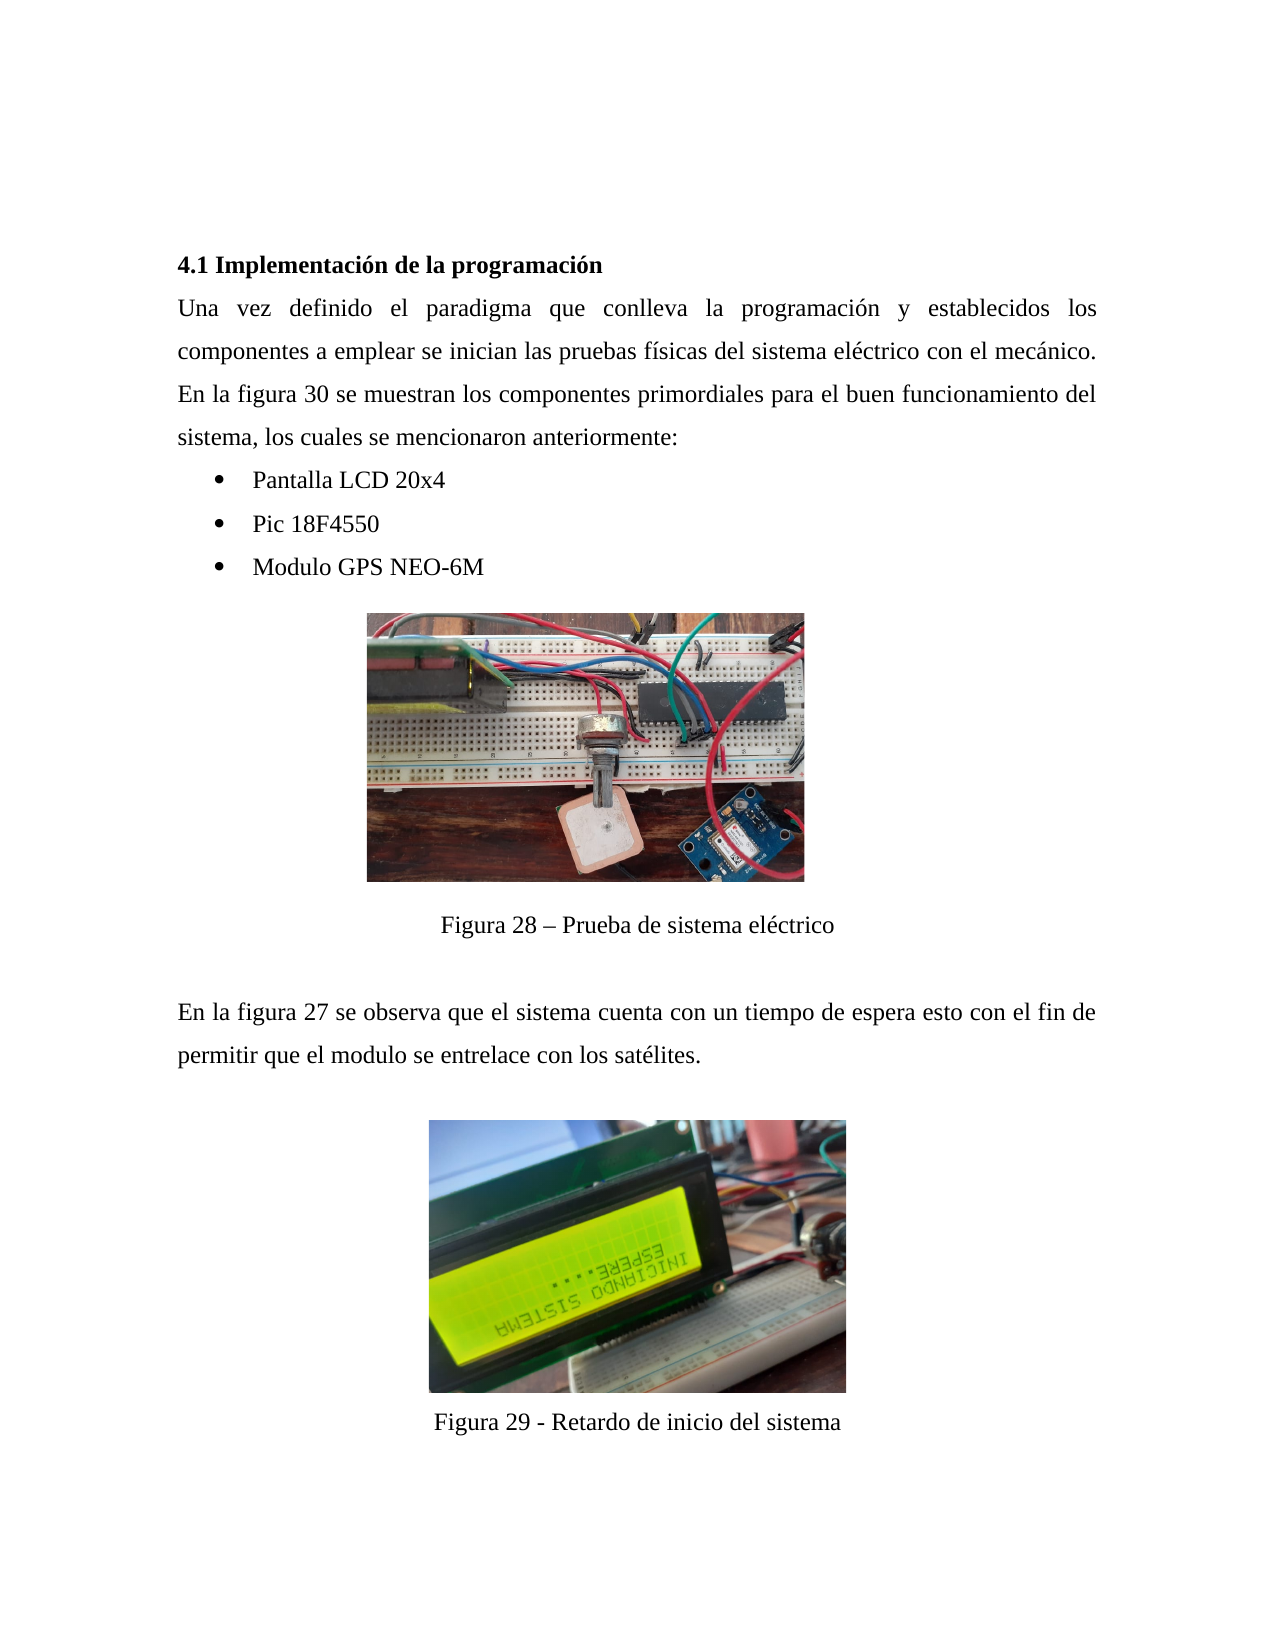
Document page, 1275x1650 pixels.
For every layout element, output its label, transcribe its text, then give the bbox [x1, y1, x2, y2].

text En la figura 27 se observa que el sistema cuenta con un tiempo de espera esto con el fin de permitir que el modulo se entrelace con los satélites. [177, 997, 1098, 1068]
picture [428, 1120, 847, 1393]
text 4.1 Implementación de la programación [177, 250, 1098, 279]
list Pantalla LCD 20x4 [215, 466, 1098, 494]
list Modulo GPS NEO-6M [215, 552, 1098, 581]
list Pic 18F4550 [215, 509, 1098, 537]
picture [366, 613, 805, 882]
text Una vez definido el paradigma que conlleva la programación y establecidos los componentes a emplear se inician las pruebas físicas del sistema eléctrico con el mecánico. En la figura 30 se muestran los componentes primordiales para el buen funcionamiento del sistema, los cuales se mencionaron anteriormente: [177, 293, 1098, 451]
